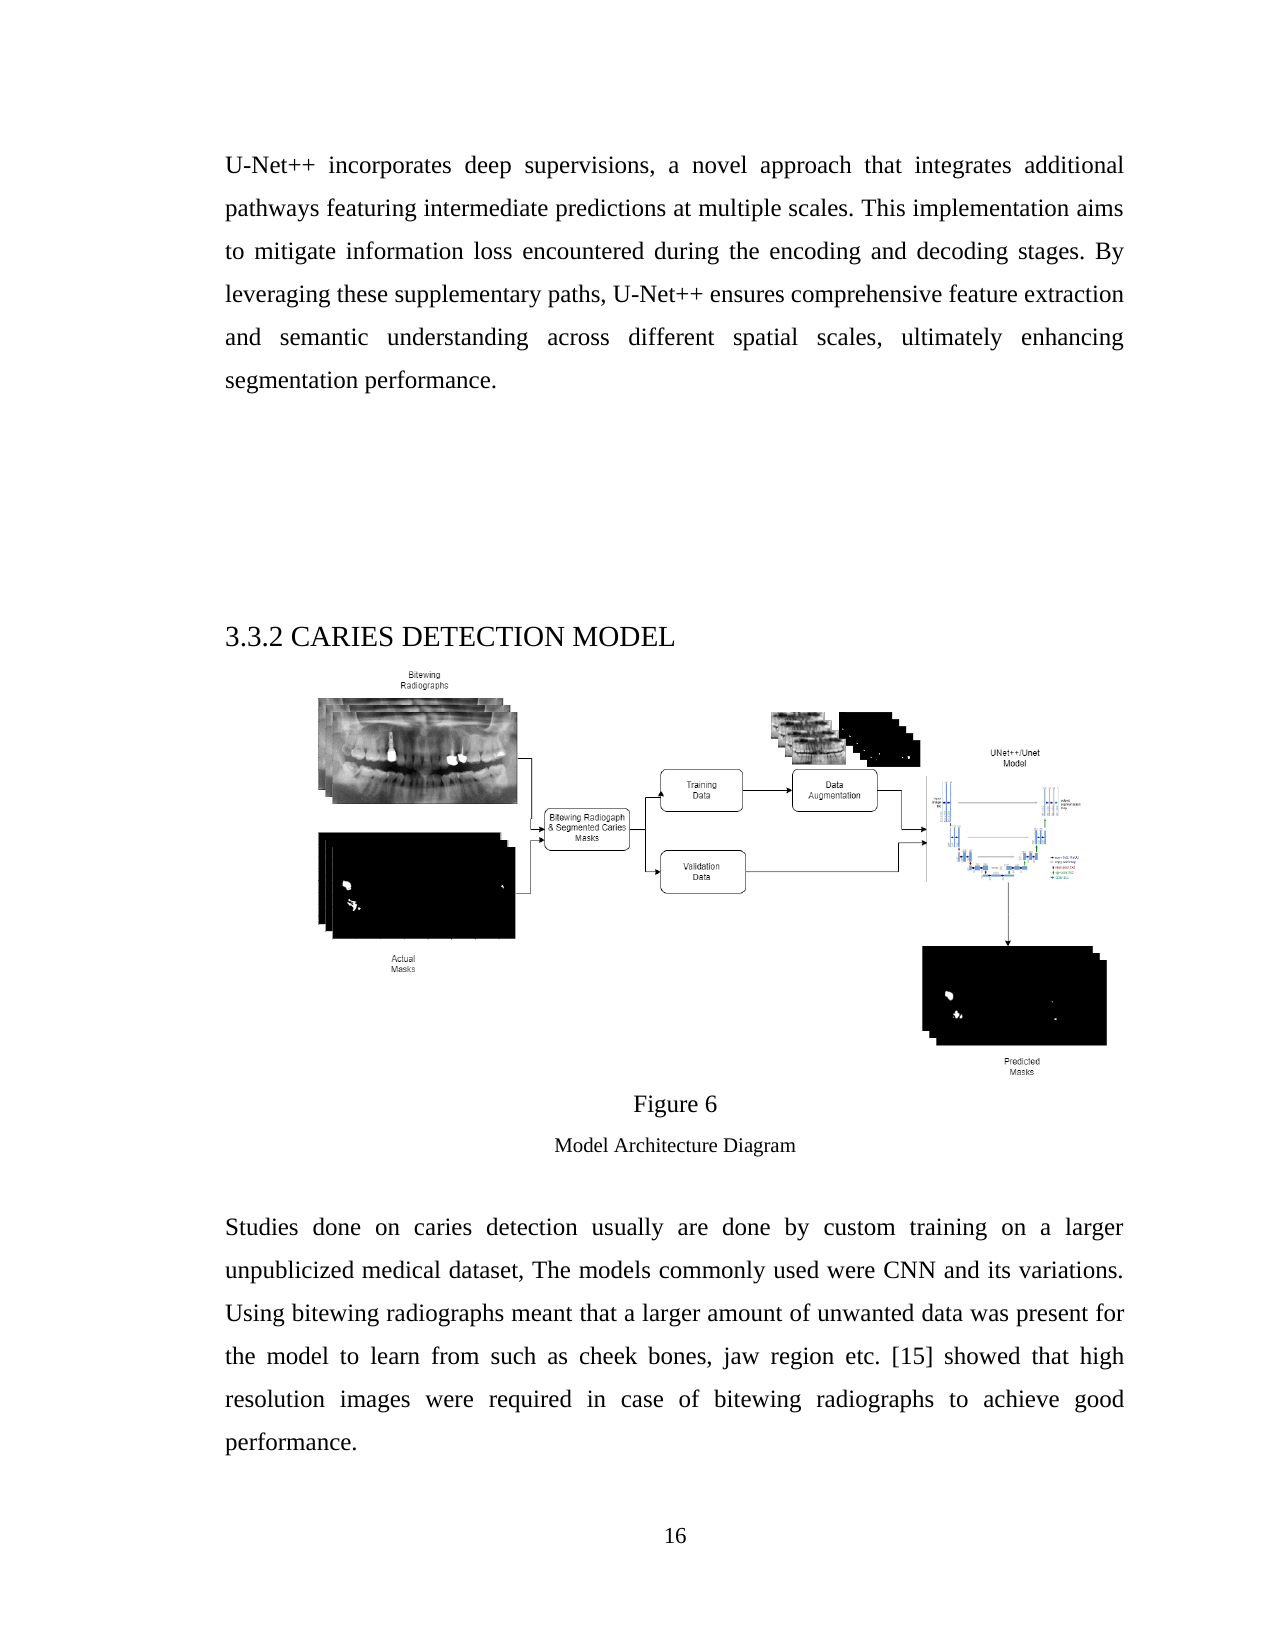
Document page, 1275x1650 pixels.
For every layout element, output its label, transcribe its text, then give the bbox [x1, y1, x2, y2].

text U-Net++ incorporates deep supervisions, a novel approach that integrates additional pathways featuring intermediate predictions at multiple scales. This implementation aims to mitigate information loss encountered during the encoding and decoding stages. By leveraging these supplementary paths, U-Net++ ensures comprehensive feature extraction and semantic understanding across different spatial scales, ultimately enhancing segmentation performance. [225, 150, 1125, 394]
text Studies done on caries detection usually are done by custom training on a larger unpublicized medical dataset, The models commonly used were CNN and its variations. Using bitewing radiographs meant that a larger amount of unwanted data was present for the model to learn from such as cheek bones, jaw region etc. [15] showed that high resolution images were required in case of bitewing radiographs to achieve good performance. [225, 1212, 1125, 1456]
picture [318, 669, 1107, 1077]
text Figure 6 [225, 1089, 1125, 1118]
text 3.3.2 CARIES DETECTION MODEL [225, 619, 1125, 653]
text Model Architecture Diagram [225, 1132, 1125, 1157]
